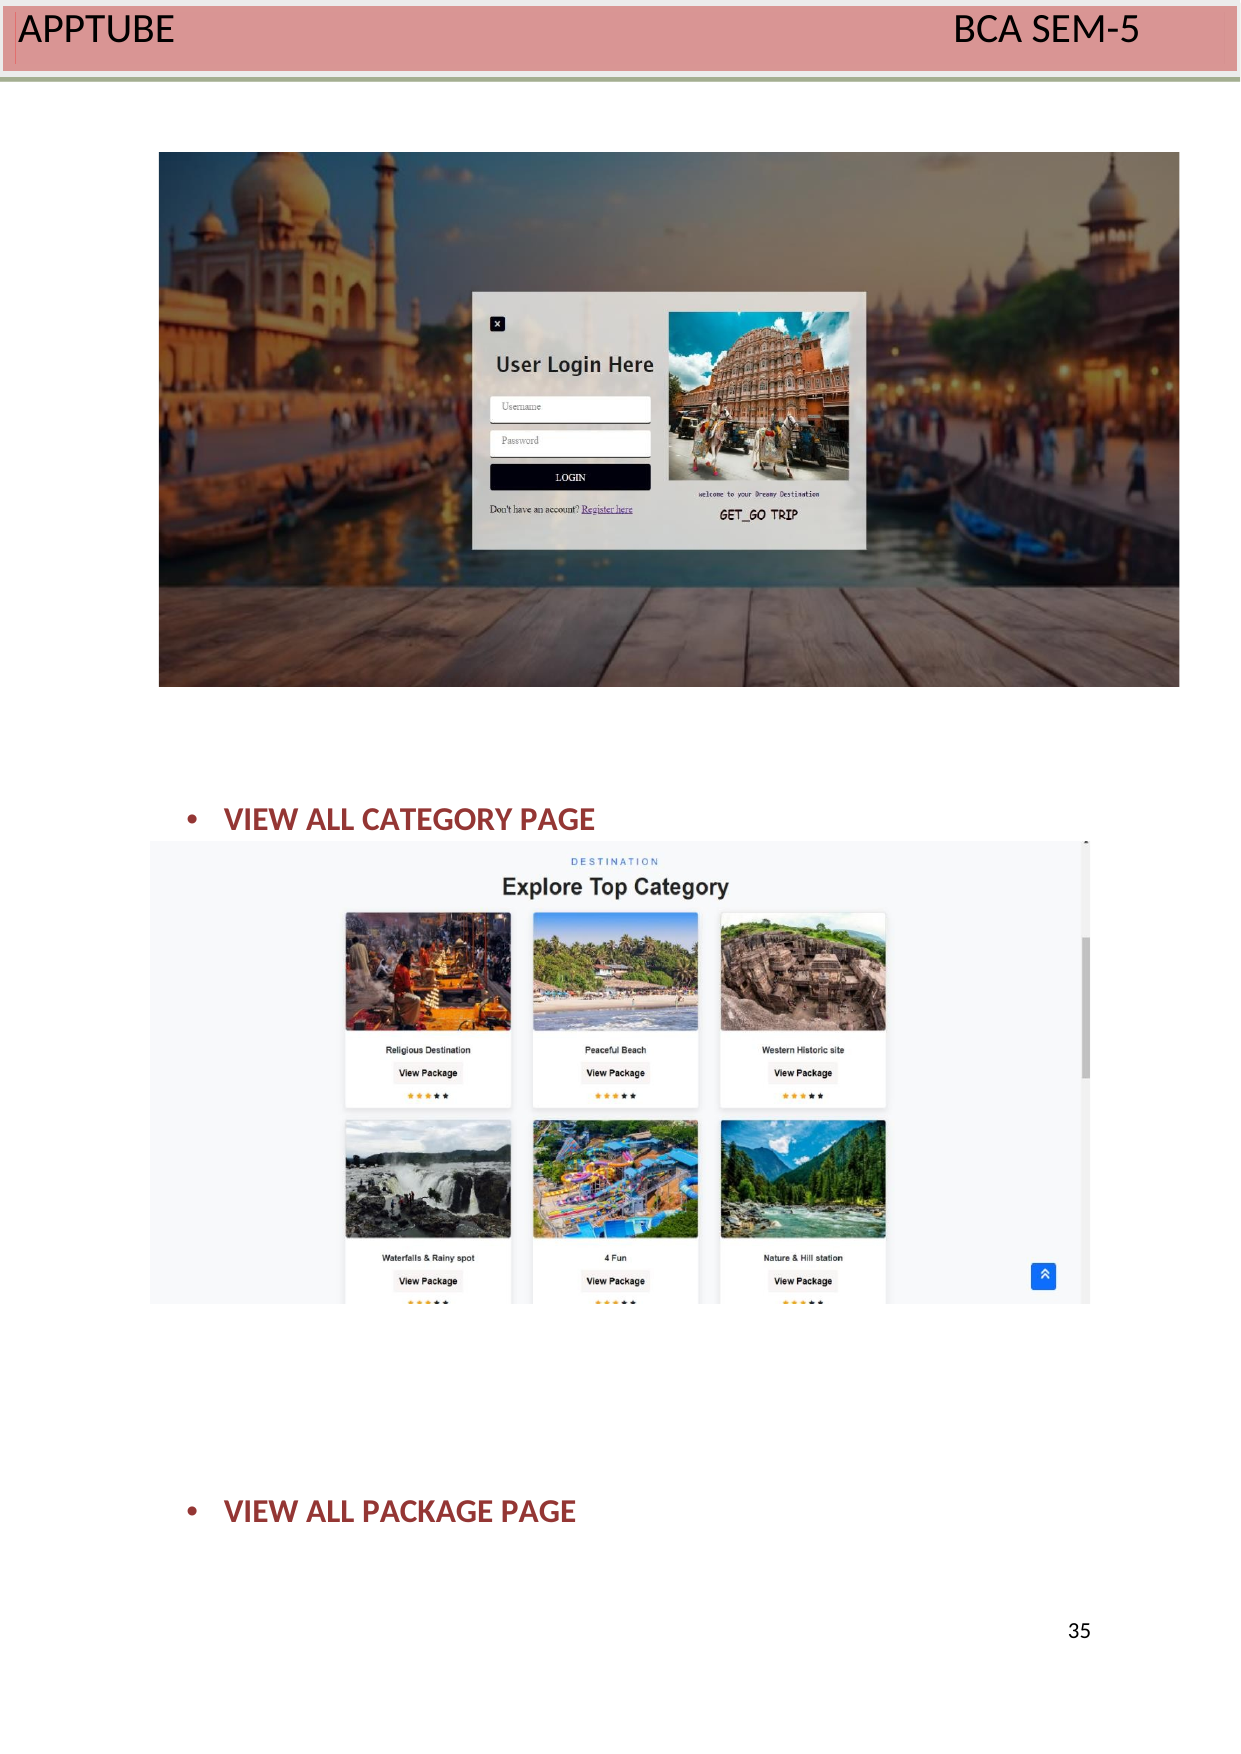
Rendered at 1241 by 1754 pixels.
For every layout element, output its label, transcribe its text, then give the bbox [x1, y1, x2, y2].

picture [3, 12, 1237, 64]
picture [158, 152, 1180, 687]
picture [0, 77, 1241, 82]
picture [150, 841, 1091, 1304]
list VIEW ALL CATEGORY PAGE [186, 798, 1197, 839]
list VIEW ALL PACKAGE PAGE [186, 1490, 1197, 1531]
